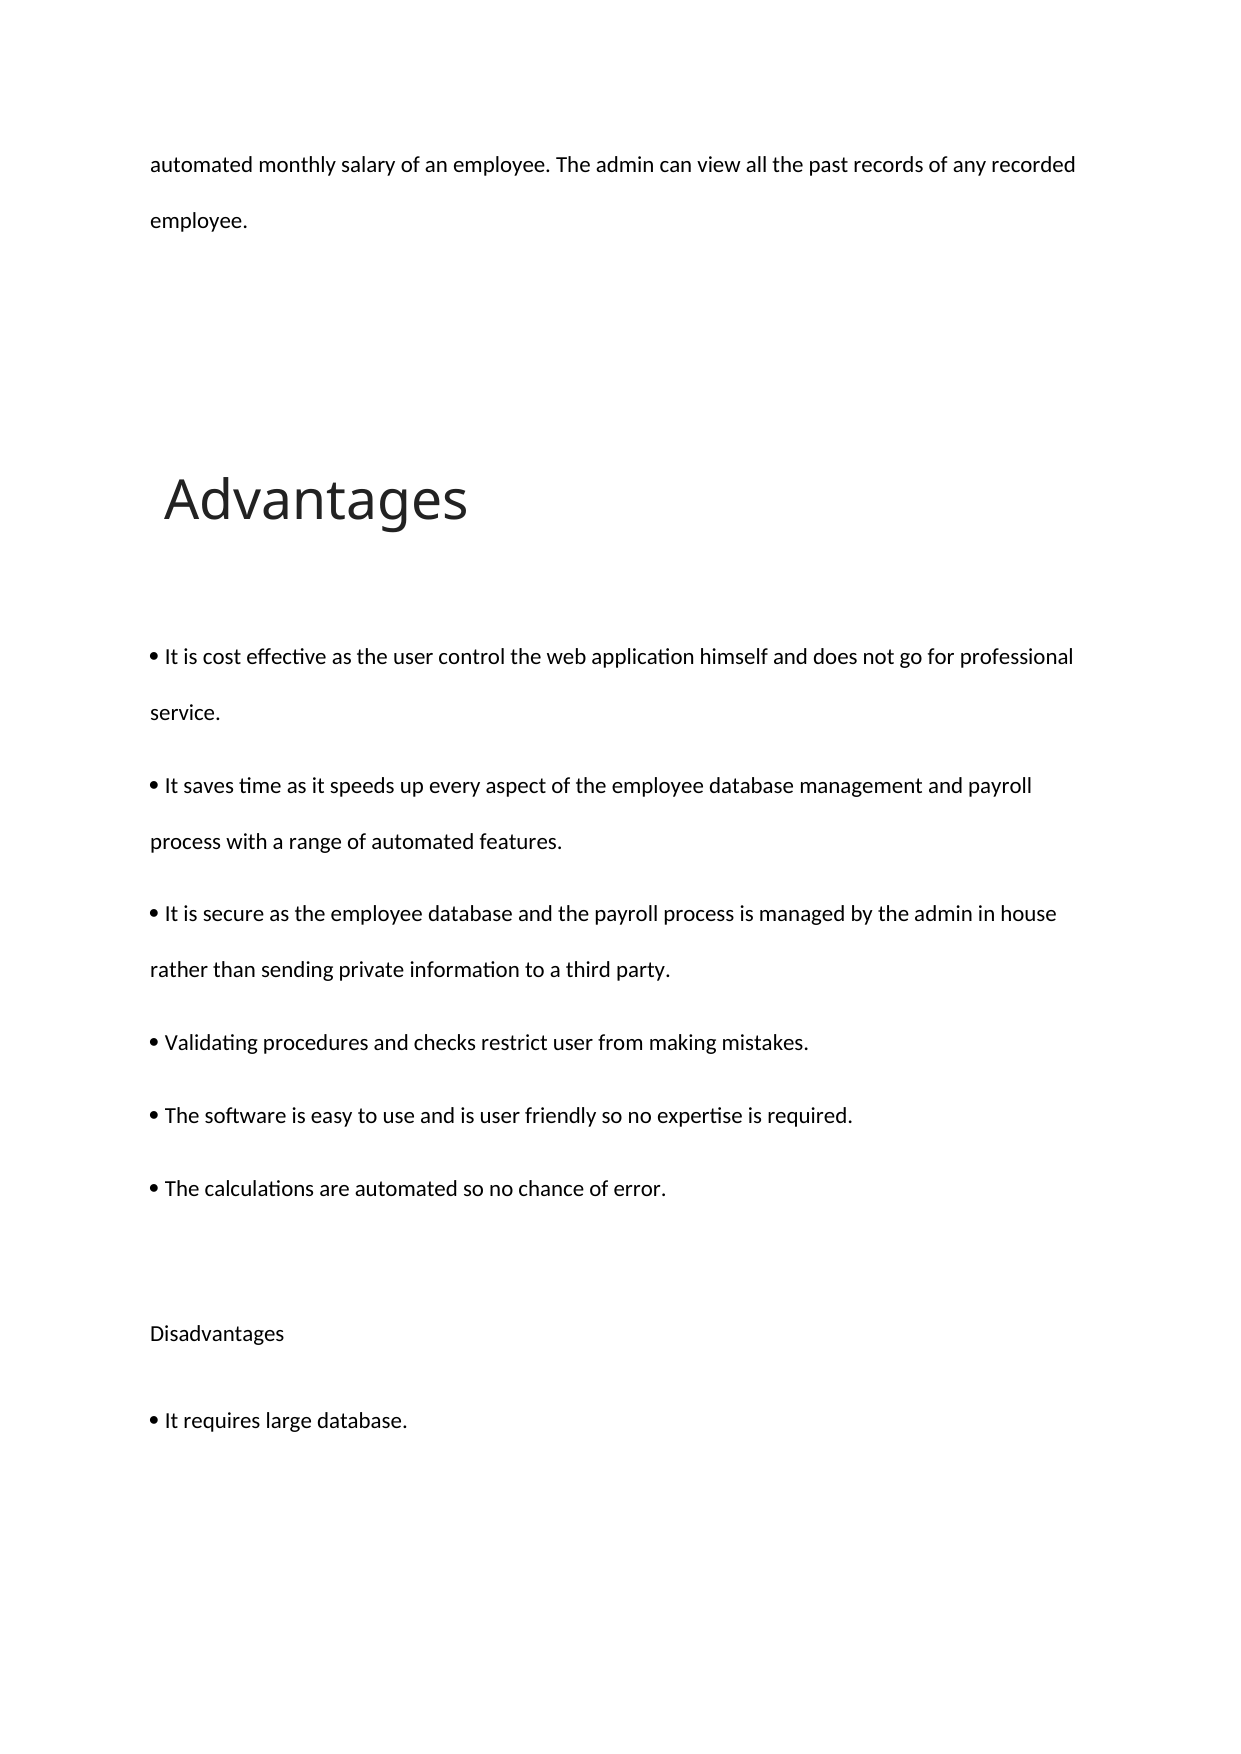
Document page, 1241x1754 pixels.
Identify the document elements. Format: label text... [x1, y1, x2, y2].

text It is cost effective as the user control the web application himself and does not go for professional service. [150, 642, 1090, 726]
text The software is easy to use and is user friendly so no expertise is required. [150, 1101, 1090, 1129]
text Disadvantages [150, 1319, 1090, 1347]
text It requires large database. [150, 1406, 1090, 1434]
text The calculations are automated so no chance of error. [150, 1174, 1090, 1202]
text It saves time as it speeds up every aspect of the employee database management and payroll process with a range of automated features. [150, 771, 1090, 855]
text Validating procedures and checks restrict user from making mistakes. [150, 1028, 1090, 1056]
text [150, 150, 1090, 234]
text It is secure as the employee database and the payroll process is managed by the admin in house rather than sending private information to a third party. [150, 899, 1090, 984]
text Advantages [150, 460, 1090, 536]
